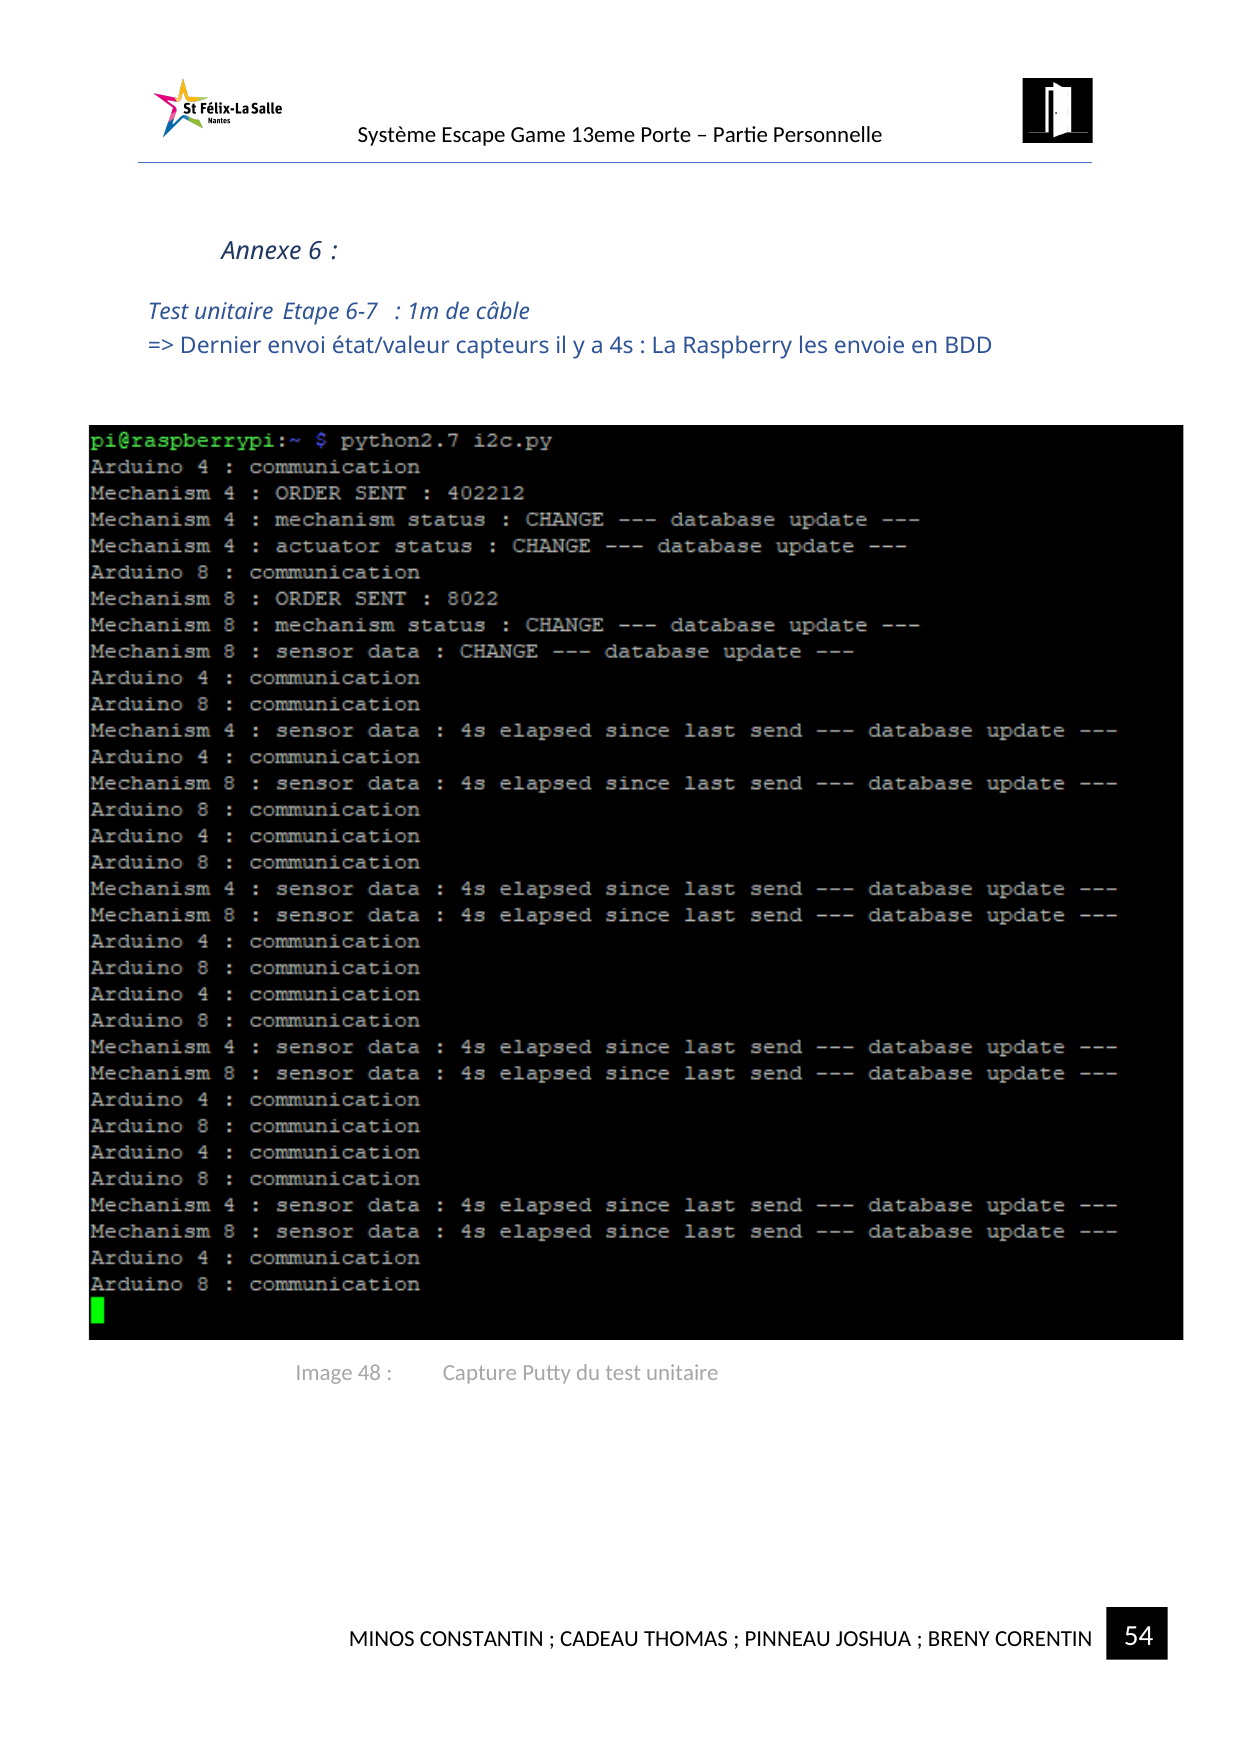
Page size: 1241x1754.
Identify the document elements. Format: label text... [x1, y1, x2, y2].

text Image 48 : Capture Putty du test unitaire [295, 1358, 1092, 1386]
subtitle Annexe 6 : [221, 233, 1092, 267]
picture [147, 73, 290, 142]
picture [88, 425, 1184, 1340]
subtitle Test unitaire Etape 6-7 : 1m de câble [148, 295, 1092, 326]
picture [1022, 78, 1093, 143]
text => Dernier envoi état/valeur capteurs il y a 4s : La Raspberry les envoie en BDD [148, 328, 1092, 360]
